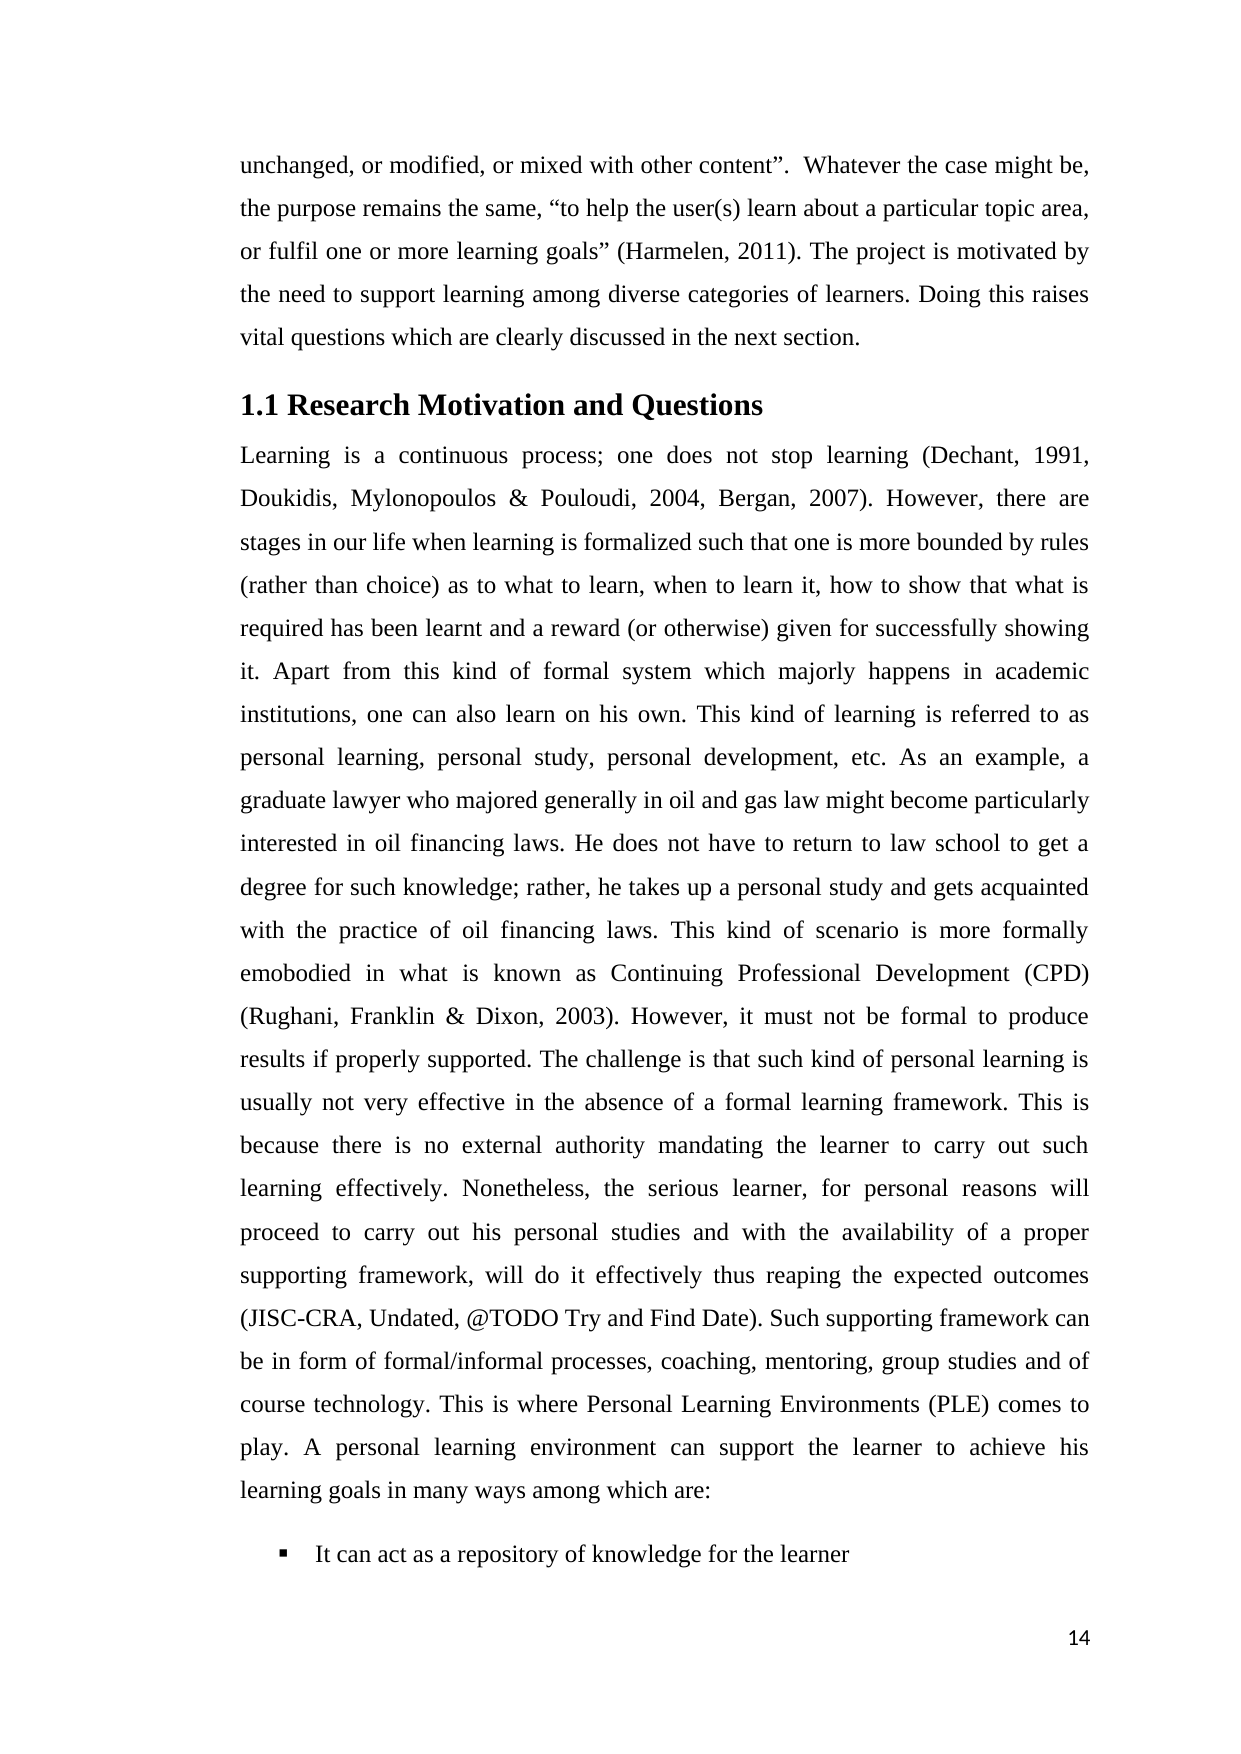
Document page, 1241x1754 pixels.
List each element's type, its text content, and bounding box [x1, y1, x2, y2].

text Learning is a continuous process; one does not stop learning (Dechant, 1991, Doukidis, Mylonopoulos & Pouloudi, 2004, Bergan, 2007). However, there are stages in our life when learning is formalized such that one is more bounded by rules (rather than choice) as to what to learn, when to learn it, how to show that what is required has been learnt and a reward (or otherwise) given for successfully showing it. Apart from this kind of formal system which majorly happens in academic institutions, one can also learn on his own. This kind of learning is referred to as personal learning, personal study, personal development, etc. As an example, a graduate lawyer who majored generally in oil and gas law might become particularly interested in oil financing laws. He does not have to return to law school to get a degree for such knowledge; rather, he takes up a personal study and gets acquainted with the practice of oil financing laws. This kind of scenario is more formally emobodied in what is known as Continuing Professional Development (CPD) (Rughani, Franklin & Dixon, 2003). However, it must not be formal to produce results if properly supported. The challenge is that such kind of personal learning is usually not very effective in the absence of a formal learning framework. This is because there is no external authority mandating the learner to carry out such learning effectively. Nonetheless, the serious learner, for personal reasons will proceed to carry out his personal studies and with the availability of a proper supporting framework, will do it effectively thus reaping the expected outcomes (JISC-CRA, Undated, @TODO Try and Find Date). Such supporting framework can be in form of formal/informal processes, coaching, mentoring, group studies and of course technology. This is where Personal Learning Environments (PLE) comes to play. A personal learning environment can support the learner to achieve his learning goals in many ways among which are: [240, 440, 1090, 1504]
list It can act as a repository of knowledge for the learner [277, 1539, 1090, 1568]
subtitle 1.1 Research Motivation and Questions [240, 386, 1090, 422]
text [240, 150, 1090, 351]
